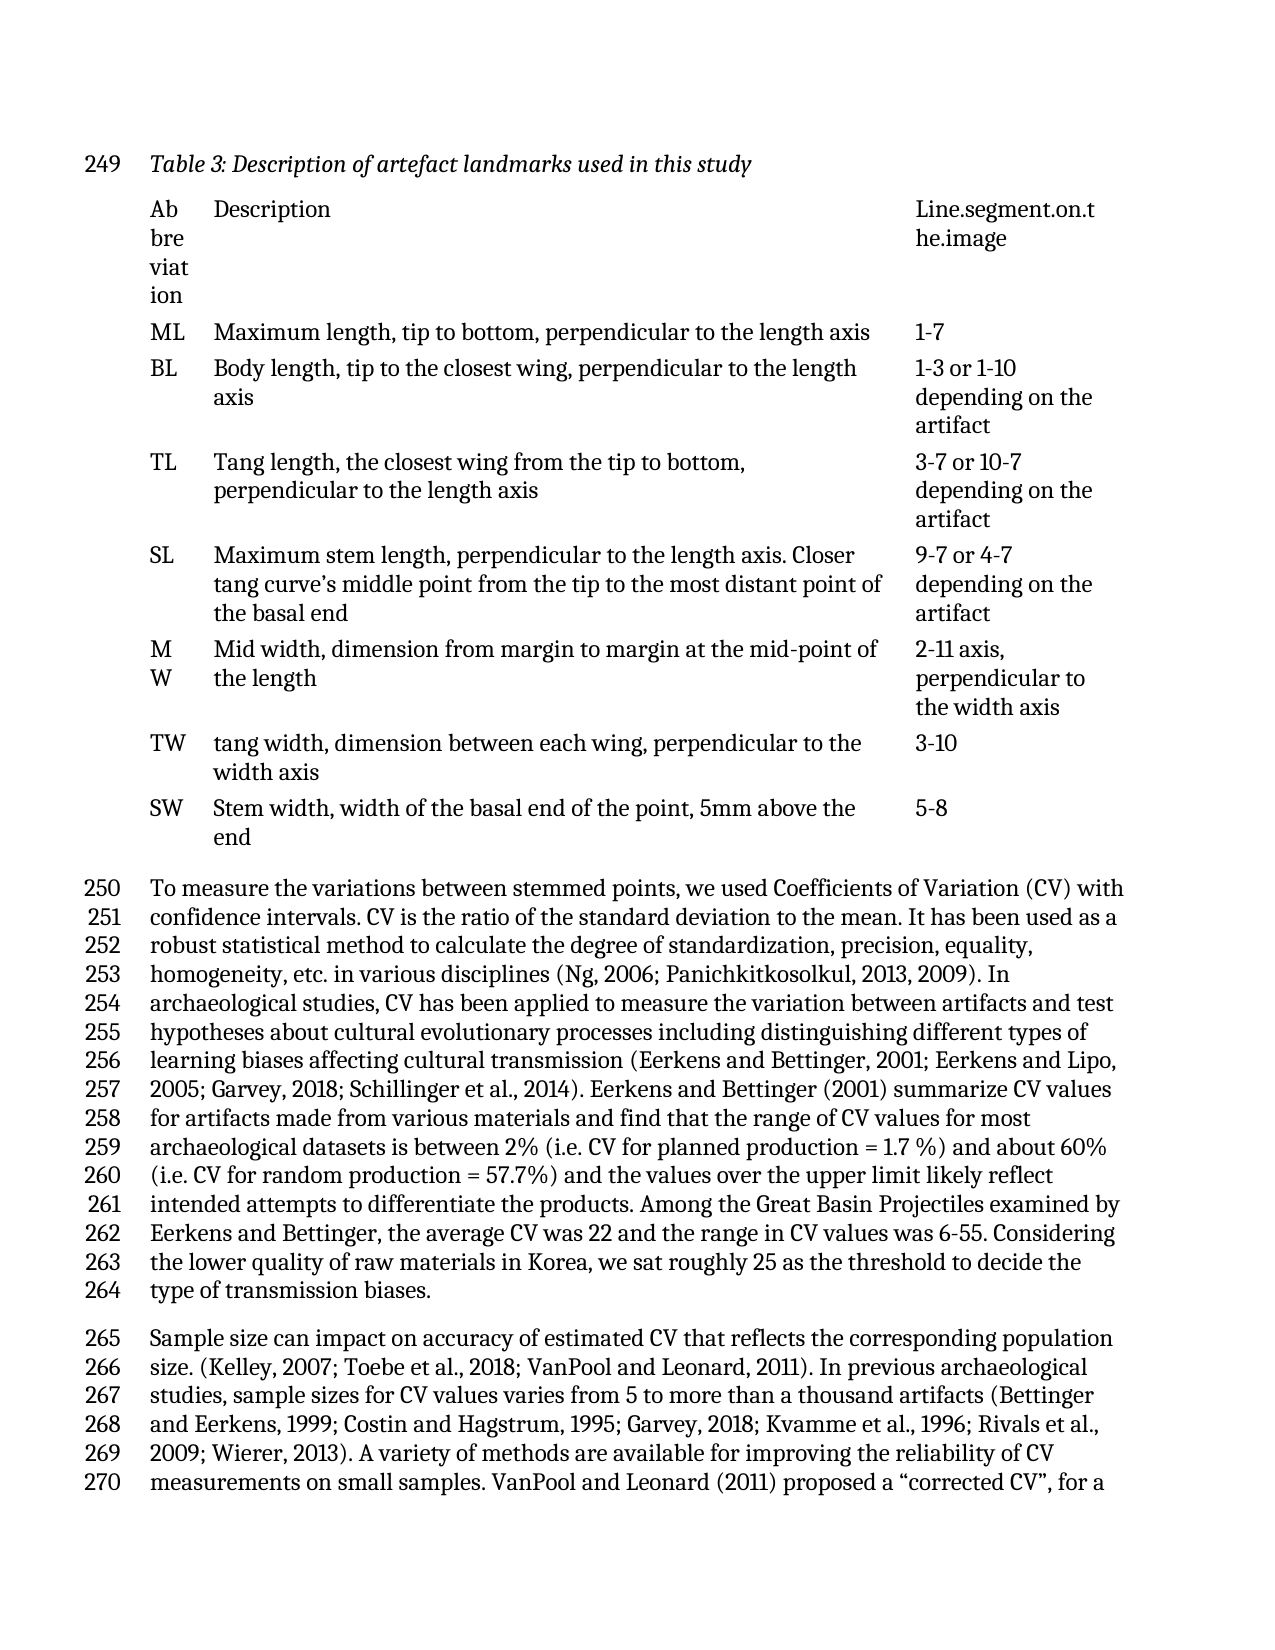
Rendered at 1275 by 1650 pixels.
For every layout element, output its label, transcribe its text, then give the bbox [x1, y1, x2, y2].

table_cell 1-7 [904, 314, 1114, 350]
table_cell 3-10 [904, 725, 1114, 790]
table_cell Maximum stem length, perpendicular to the length axis. Closer tang curve’s middle point from the tip to the most distant point of the basal end [202, 538, 904, 631]
text To measure the variations between stemmed points, we used Coefficients of Variation (CV) with confidence intervals. CV is the ratio of the standard deviation to the mean. It has been used as a robust statistical method to calculate the degree of standardization, precision, equality, homogeneity, etc. in various disciplines (Ng, 2006; Panichkitkosolkul, 2013, 2009). In archaeological studies, CV has been applied to measure the variation between artifacts and test hypotheses about cultural evolutionary processes including distinguishing different types of learning biases affecting cultural transmission (Eerkens and Bettinger, 2001; Eerkens and Lipo, 2005; Garvey, 2018; Schillinger et al., 2014). Eerkens and Bettinger (2001) summarize CV values for artifacts made from various materials and find that the range of CV values for most archaeological datasets is between 2% (i.e. CV for planned production = 1.7 %) and about 60% (i.e. CV for random production = 57.7%) and the values over the upper limit likely reflect intended attempts to differentiate the products. Among the Great Basin Projectiles examined by Eerkens and Bettinger, the average CV was 22 and the range in CV values was 6-55. Considering the lower quality of raw materials in Korea, we sat roughly 25 as the threshold to decide the type of transmission biases. [150, 874, 1125, 1305]
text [150, 1324, 1125, 1496]
table_cell Stem width, width of the basal end of the point, 5mm above the end [202, 790, 904, 855]
table_cell SL [139, 538, 202, 631]
table_cell MW [139, 631, 202, 725]
table_cell 3-7 or 10-7 depending on the artifact [904, 444, 1114, 537]
table_cell TL [139, 444, 202, 537]
table_cell BL [139, 350, 202, 444]
table_header Line.segment.on.the.image [904, 191, 1114, 314]
table_cell Tang length, the closest wing from the tip to bottom, perpendicular to the length axis [202, 444, 904, 537]
table_cell Mid width, dimension from margin to margin at the mid-point of the length [202, 631, 904, 725]
table_cell TW [139, 725, 202, 790]
table_cell 1-3 or 1-10 depending on the artifact [904, 350, 1114, 444]
table_cell 5-8 [904, 790, 1114, 855]
table_cell tang width, dimension between each wing, perpendicular to the width axis [202, 725, 904, 790]
text Table 3: Description of artefact landmarks used in this study [150, 150, 1125, 179]
table_cell 9-7 or 4-7 depending on the artifact [904, 538, 1114, 631]
table_cell 2-11 axis, perpendicular to the width axis [904, 631, 1114, 725]
table_cell Body length, tip to the closest wing, perpendicular to the length axis [202, 350, 904, 444]
table_cell Maximum length, tip to bottom, perpendicular to the length axis [202, 314, 904, 350]
table_header Description [202, 191, 904, 314]
table_cell SW [139, 790, 202, 855]
table_header Abbreviation [139, 191, 202, 314]
table_cell ML [139, 314, 202, 350]
